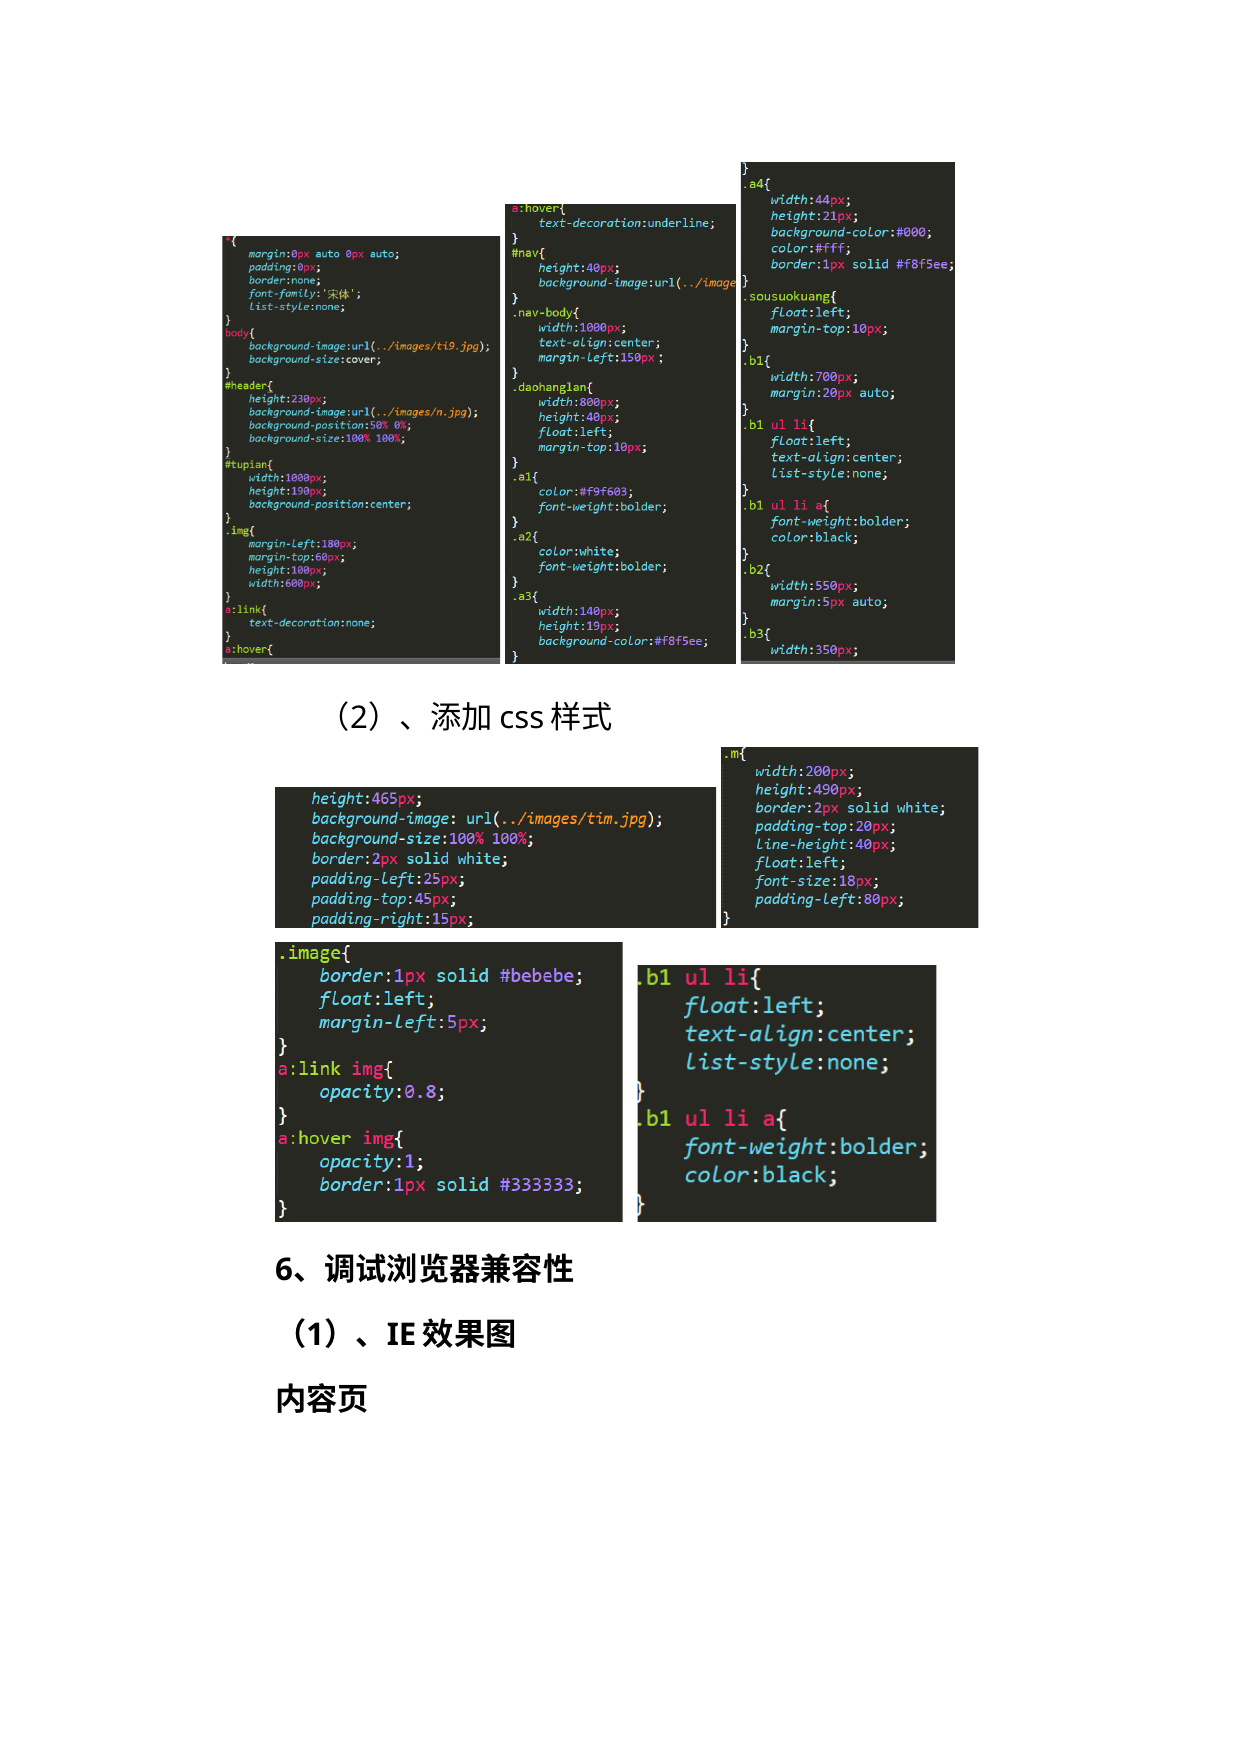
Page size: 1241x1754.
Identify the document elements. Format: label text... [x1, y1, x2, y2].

picture [505, 204, 736, 664]
picture [740, 162, 955, 664]
list 调试浏览器兼容性 [231, 1234, 1053, 1299]
list 、添加css样式 [275, 682, 1053, 747]
picture [275, 787, 717, 928]
picture [222, 236, 501, 664]
picture [275, 942, 623, 1222]
list 内容页 [275, 1364, 1053, 1429]
list （1）、IE效果图 [275, 1299, 1053, 1364]
picture [721, 747, 979, 928]
picture [637, 965, 937, 1222]
